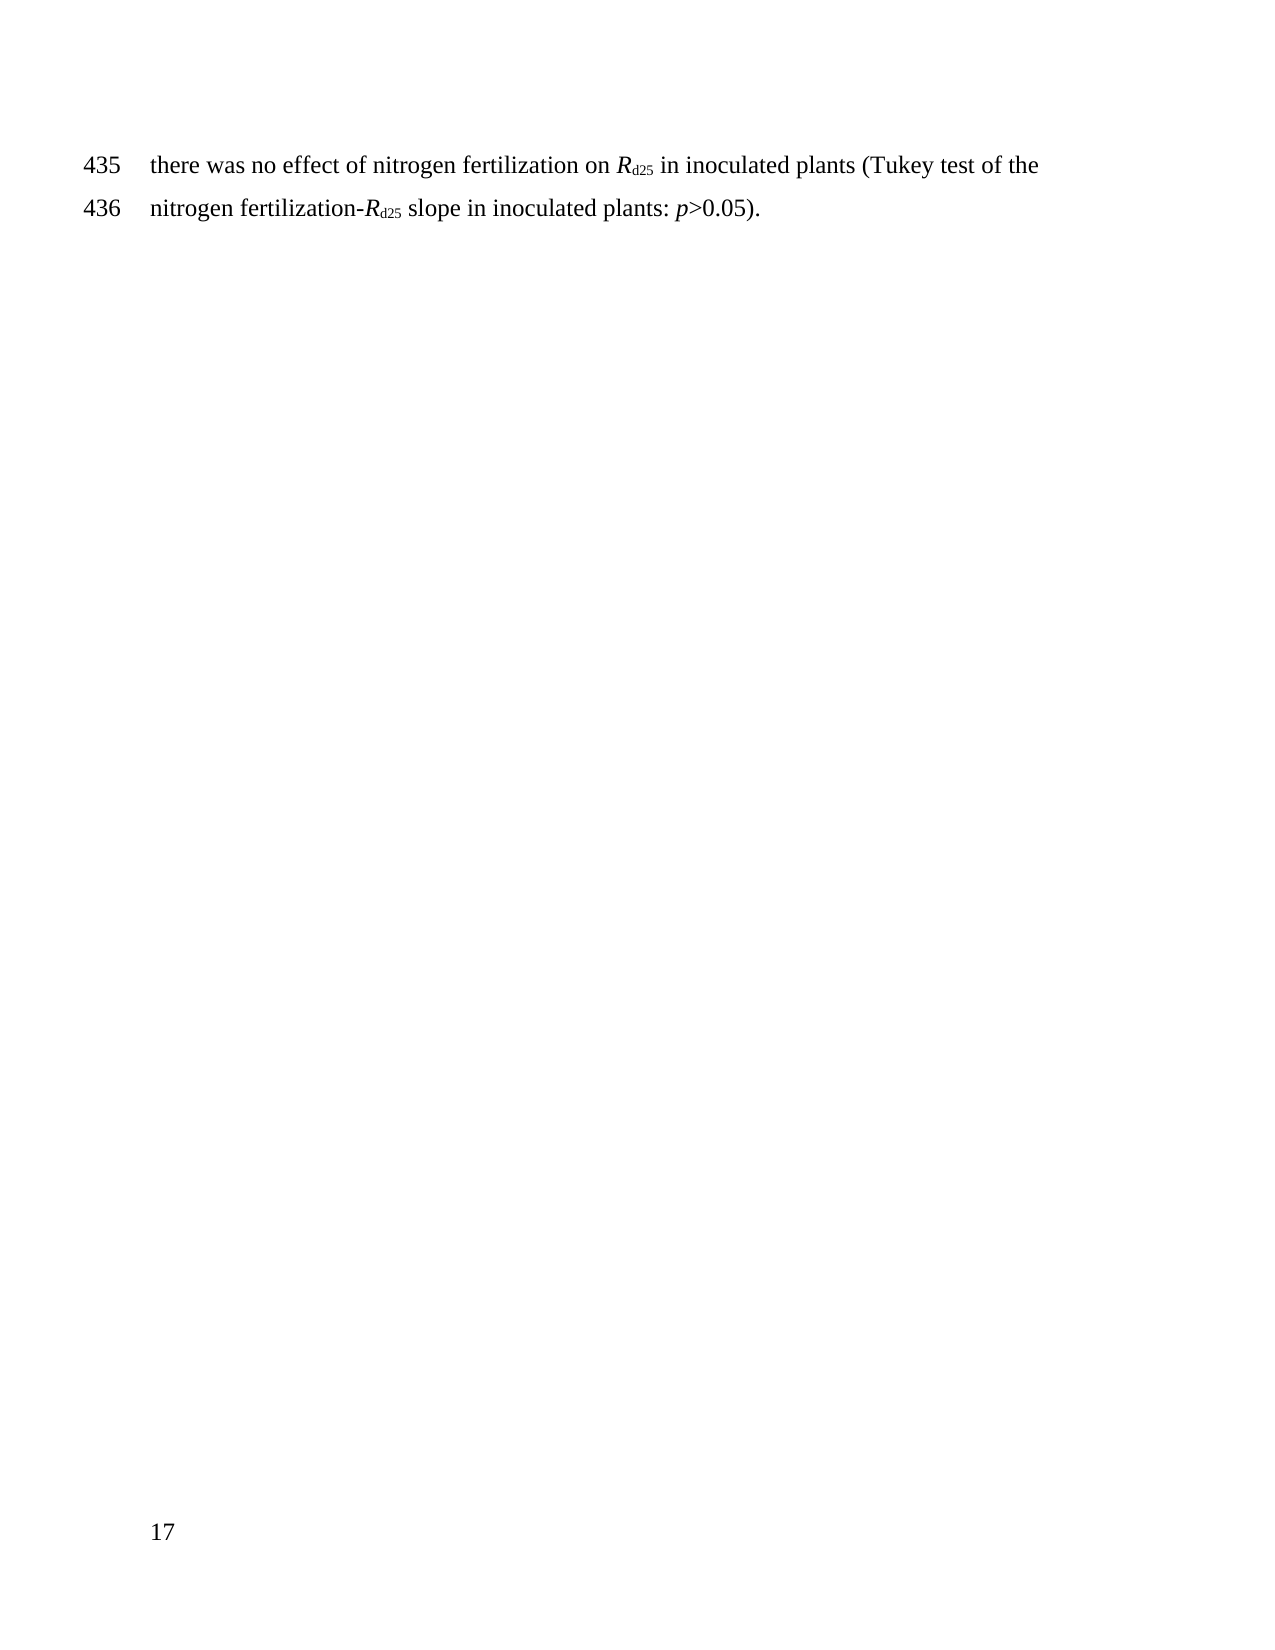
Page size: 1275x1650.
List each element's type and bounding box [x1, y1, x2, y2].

text [150, 150, 1125, 222]
